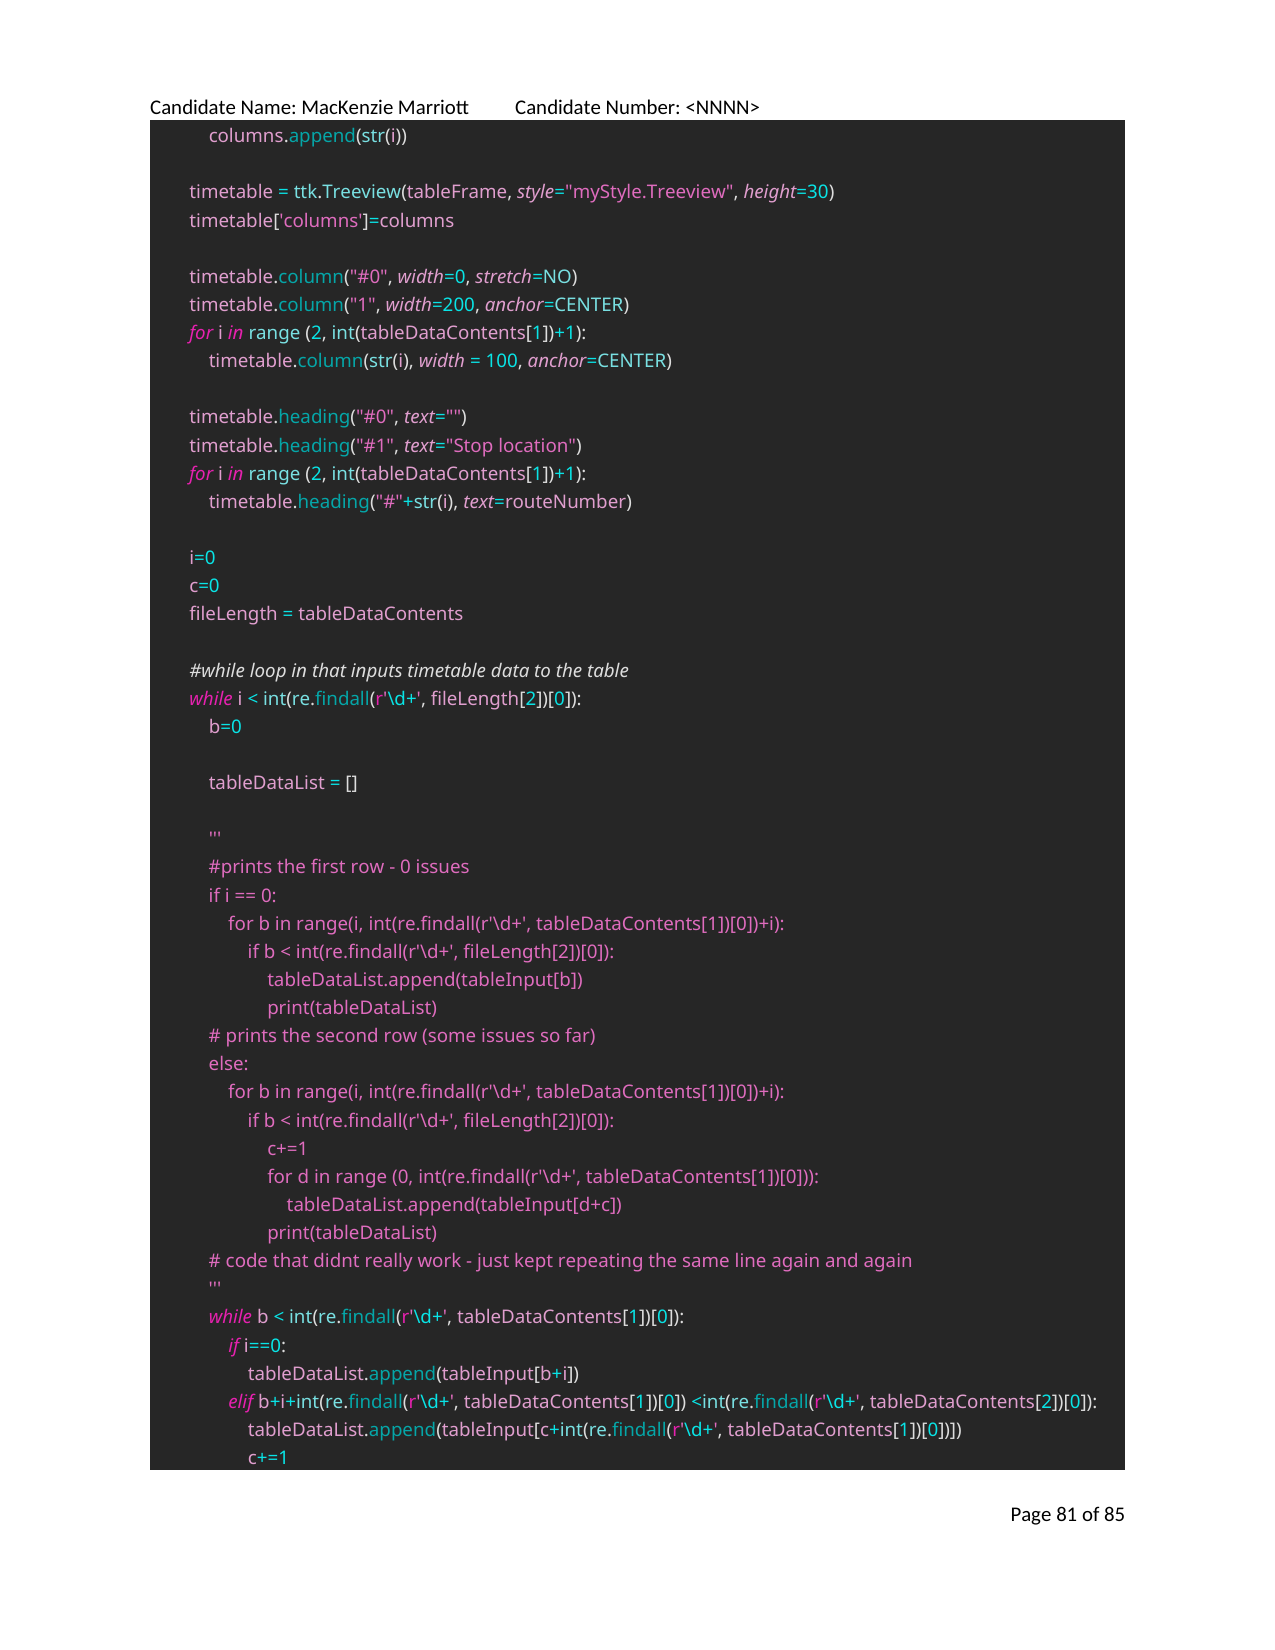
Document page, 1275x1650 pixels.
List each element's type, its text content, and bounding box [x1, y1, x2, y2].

text fileLength = tableDataContents [150, 598, 1125, 626]
text else: [150, 1048, 1125, 1076]
text timetable.column("#0", width=0, stretch=NO) [150, 261, 1125, 289]
text timetable.heading("#1", text="Stop location") [150, 429, 1125, 457]
text for i in range (2, int(tableDataContents[1])+1): [150, 317, 1125, 345]
text print(tableDataList) [150, 992, 1125, 1020]
text ''' [150, 823, 1125, 851]
text #prints the first row - 0 issues [150, 851, 1125, 879]
text c+=1 [150, 1132, 1125, 1161]
text if i == 0: [150, 879, 1125, 907]
text timetable.heading("#0", text="") [150, 401, 1125, 429]
text c+=1 [150, 1442, 1125, 1470]
text tableDataList.append(tableInput[d+c]) [150, 1189, 1125, 1217]
text columns.append(str(i)) [150, 120, 1125, 148]
text tableDataList.append(tableInput[b]) [150, 964, 1125, 992]
text tableDataList = [] [150, 767, 1125, 795]
text timetable.column(str(i), width = 100, anchor=CENTER) [150, 345, 1125, 373]
text i=0 [150, 542, 1125, 570]
text print(tableDataList) [150, 1217, 1125, 1245]
text for b in range(i, int(re.findall(r'\d+', tableDataContents[1])[0])+i): [150, 907, 1125, 936]
text for i in range (2, int(tableDataContents[1])+1): [150, 457, 1125, 486]
text timetable = ttk.Treeview(tableFrame, style="myStyle.Treeview", height=30) [150, 176, 1125, 204]
text if b < int(re.findall(r'\d+', fileLength[2])[0]): [150, 936, 1125, 964]
text #while loop in that inputs timetable data to the table [150, 654, 1125, 682]
text tableDataList.append(tableInput[b+i]) [150, 1357, 1125, 1386]
text # prints the second row (some issues so far) [150, 1020, 1125, 1048]
text timetable['columns']=columns [150, 204, 1125, 232]
text c=0 [150, 570, 1125, 598]
text for b in range(i, int(re.findall(r'\d+', tableDataContents[1])[0])+i): [150, 1076, 1125, 1104]
text while b < int(re.findall(r'\d+', tableDataContents[1])[0]): [150, 1301, 1125, 1329]
text while i < int(re.findall(r'\d+', fileLength[2])[0]): [150, 682, 1125, 711]
text for d in range (0, int(re.findall(r'\d+', tableDataContents[1])[0])): [150, 1161, 1125, 1189]
text ''' [150, 1273, 1125, 1301]
text timetable.heading("#"+str(i), text=routeNumber) [150, 486, 1125, 514]
text # code that didnt really work - just kept repeating the same line again and again [150, 1245, 1125, 1273]
text if b < int(re.findall(r'\d+', fileLength[2])[0]): [150, 1104, 1125, 1132]
text b=0 [150, 711, 1125, 739]
text tableDataList.append(tableInput[c+int(re.findall(r'\d+', tableDataContents[1])[0])]) [150, 1414, 1125, 1442]
text if i==0: [150, 1329, 1125, 1357]
text elif b+i+int(re.findall(r'\d+', tableDataContents[1])[0]) <int(re.findall(r'\d+', tableDataContents[2])[0]): [150, 1386, 1125, 1414]
text timetable.column("1", width=200, anchor=CENTER) [150, 289, 1125, 317]
